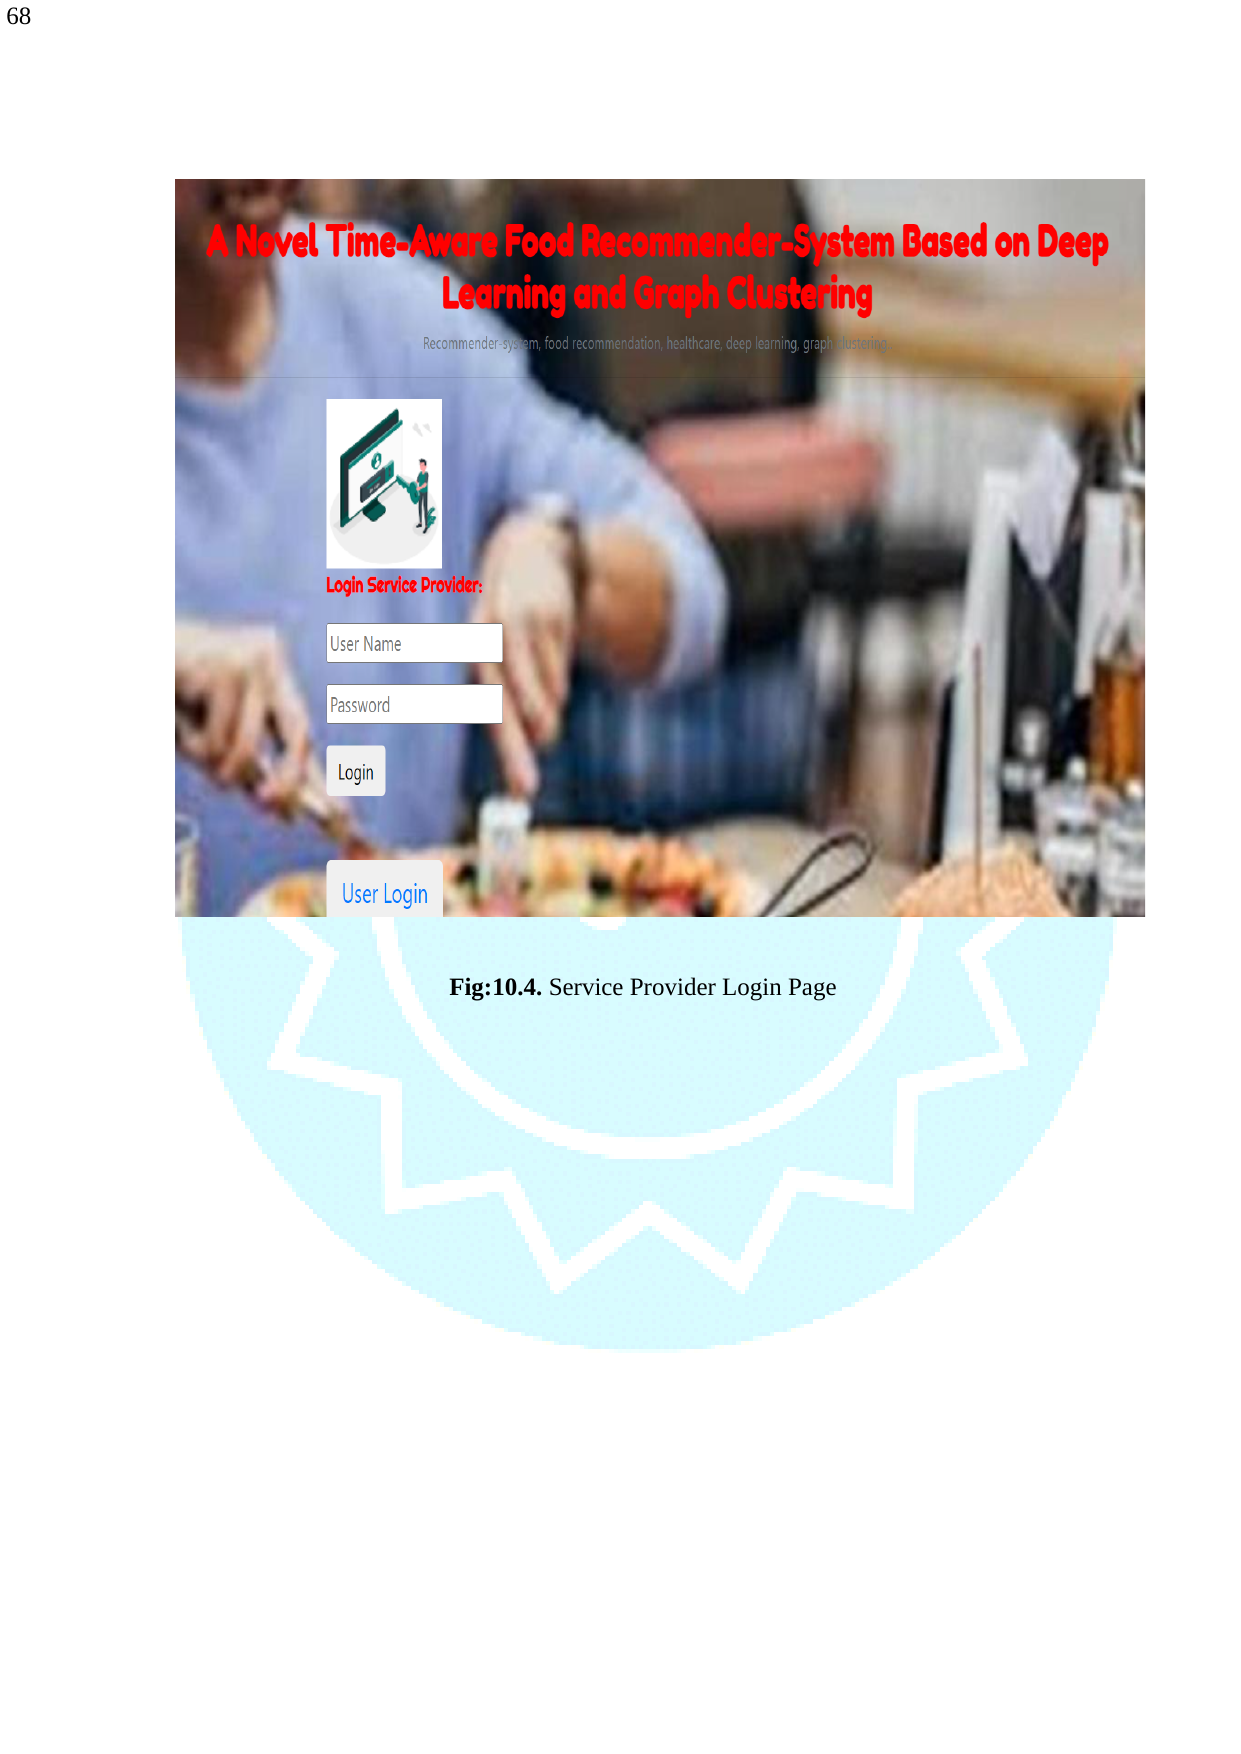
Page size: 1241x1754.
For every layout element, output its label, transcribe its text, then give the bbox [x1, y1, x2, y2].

picture [175, 179, 1146, 917]
text Fig:10.4. Service Provider Login Page [304, 972, 981, 1001]
